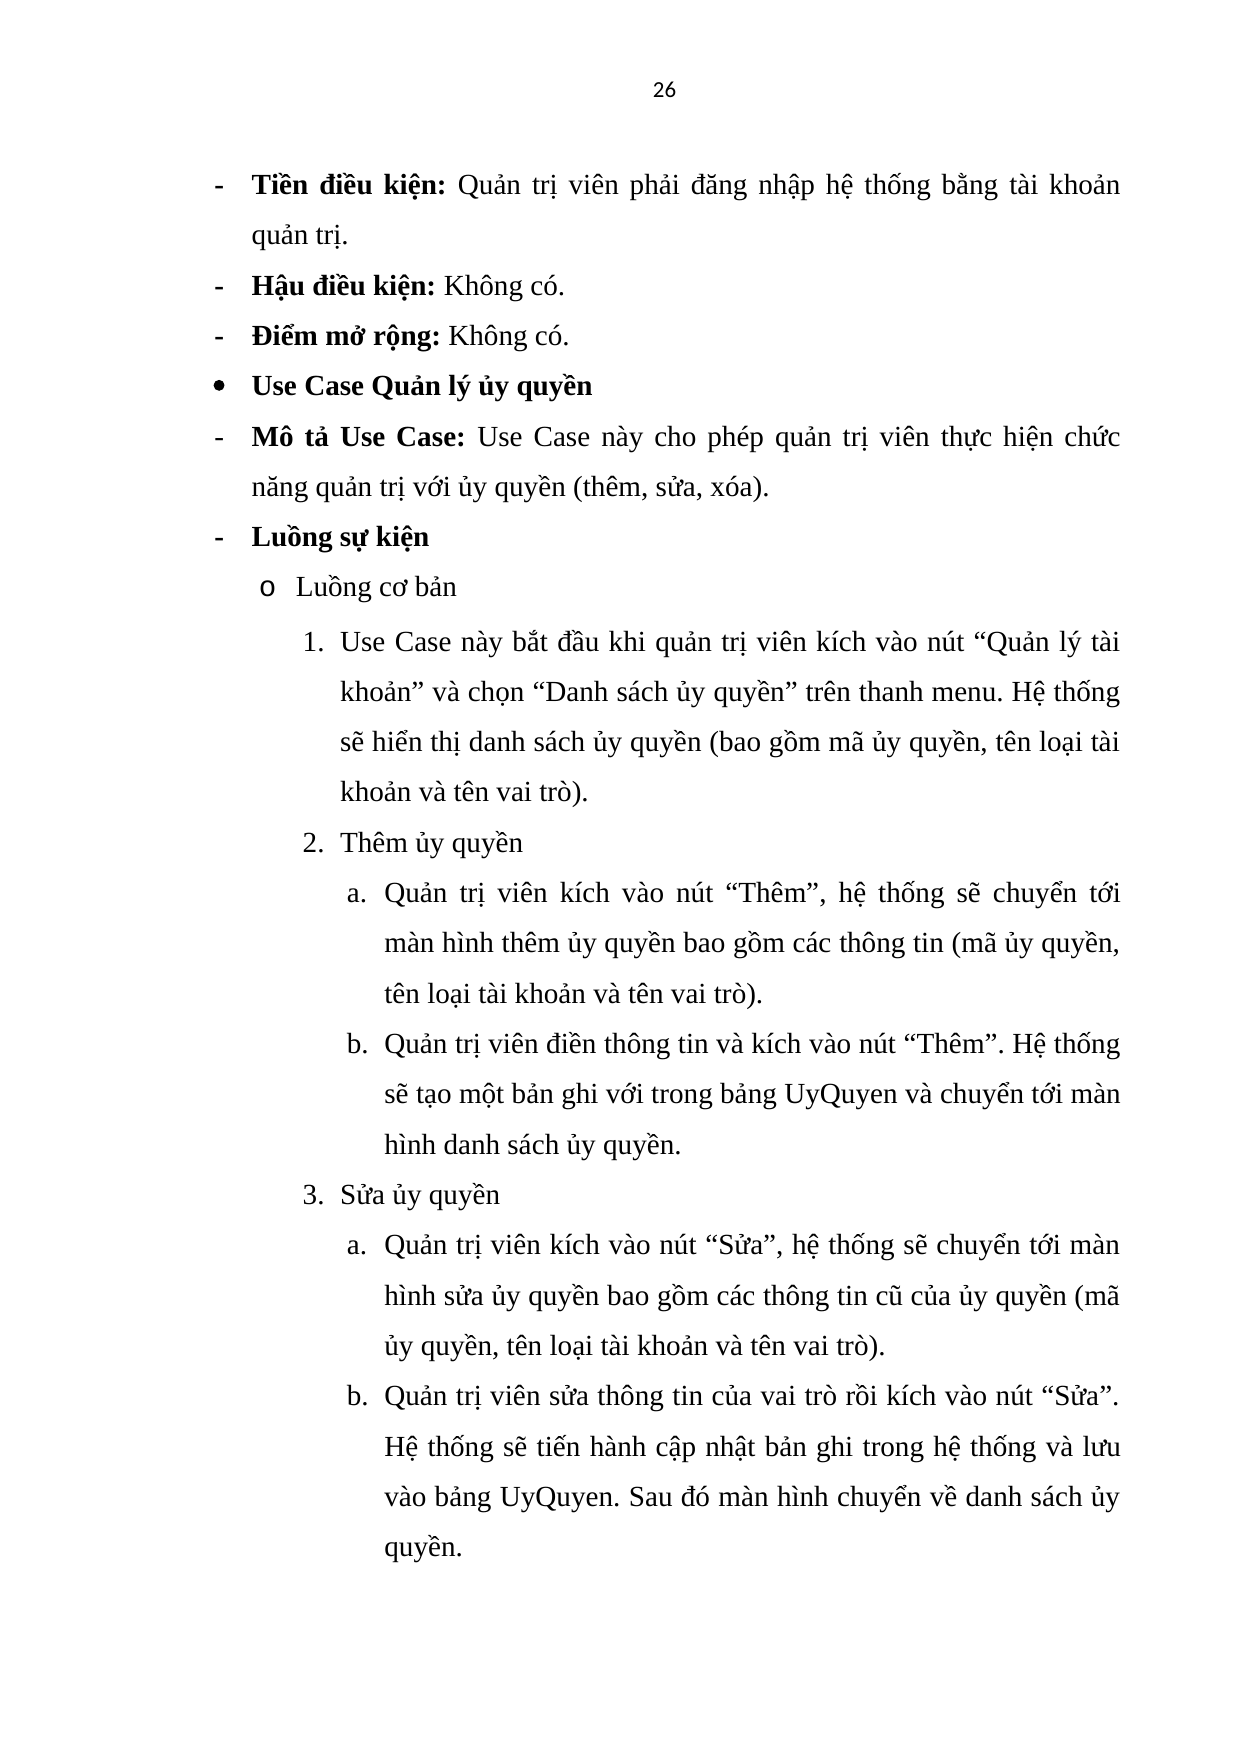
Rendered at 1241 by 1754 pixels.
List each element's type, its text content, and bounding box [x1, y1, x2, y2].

list Quản trị viên kích vào nút “Sửa”, hệ thống sẽ chuyển tới màn hình sửa ủy quyền bao gồm các thông tin cũ của ủy quyền (mã ủy quyền, tên loại tài khoản và tên vai trò). [347, 1227, 1122, 1362]
list Hậu điều kiện: Không có. [214, 268, 1122, 301]
list Quản trị viên sửa thông tin của vai trò rồi kích vào nút “Sửa”. Hệ thống sẽ tiến hành cập nhật bản ghi trong hệ thống và lưu vào bảng UyQuyen. Sau đó màn hình chuyển về danh sách ủy quyền. [347, 1378, 1122, 1563]
list Use Case này bắt đầu khi quản trị viên kích vào nút “Quản lý tài khoản” và chọn “Danh sách ủy quyền” trên thanh menu. Hệ thống sẽ hiển thị danh sách ủy quyền (bao gồm mã ủy quyền, tên loại tài khoản và tên vai trò). [302, 624, 1122, 808]
list Use Case Quản lý ủy quyền [214, 368, 1122, 402]
list Quản trị viên điền thông tin và kích vào nút “Thêm”. Hệ thống sẽ tạo một bản ghi với trong bảng UyQuyen và chuyển tới màn hình danh sách ủy quyền. [347, 1026, 1122, 1160]
list Tiền điều kiện: Quản trị viên phải đăng nhập hệ thống bằng tài khoản quản trị. [214, 167, 1122, 251]
list Luồng sự kiện [214, 519, 1122, 553]
list Sửa ủy quyền [302, 1177, 1122, 1211]
list Quản trị viên kích vào nút “Thêm”, hệ thống sẽ chuyển tới màn hình thêm ủy quyền bao gồm các thông tin (mã ủy quyền, tên loại tài khoản và tên vai trò). [347, 875, 1122, 1009]
list Luồng cơ bản [258, 569, 1122, 606]
list Thêm ủy quyền [302, 825, 1122, 858]
list Mô tả Use Case: Use Case này cho phép quản trị viên thực hiện chức năng quản trị với ủy quyền (thêm, sửa, xóa). [214, 419, 1122, 502]
list Điểm mở rộng: Không có. [214, 318, 1122, 351]
